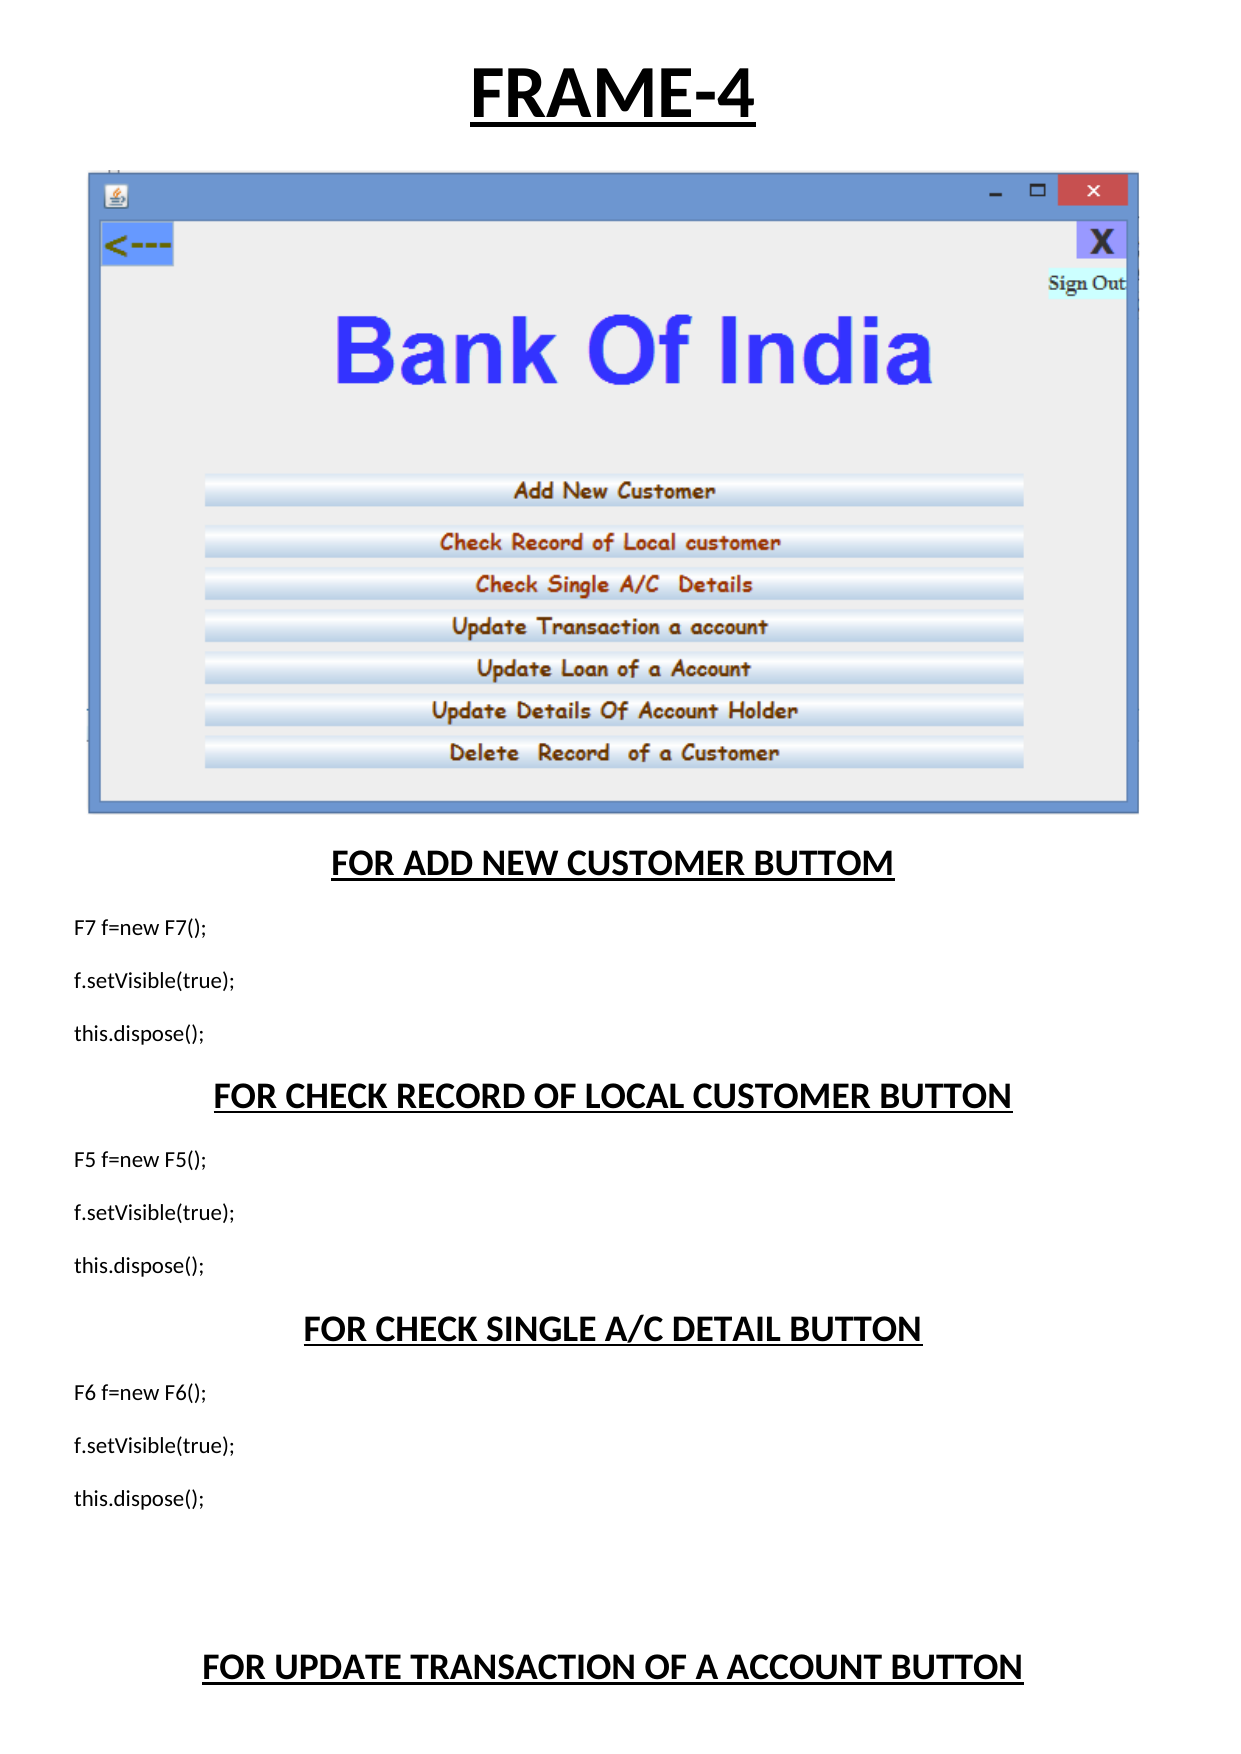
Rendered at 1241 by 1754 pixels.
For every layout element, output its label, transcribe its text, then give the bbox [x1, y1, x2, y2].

text f.setVisible(true); [74, 1198, 1152, 1227]
text this.dispose(); [74, 1019, 1152, 1047]
text FOR CHECK SINGLE A/C DETAIL BUTTON [74, 1304, 1152, 1350]
text F7 f=new F7(); [74, 913, 1152, 941]
text f.setVisible(true); [74, 1431, 1152, 1459]
text FOR CHECK RECORD OF LOCAL CUSTOMER BUTTON [74, 1072, 1152, 1118]
picture [86, 170, 1140, 815]
text f.setVisible(true); [74, 966, 1152, 994]
text F5 f=new F5(); [74, 1146, 1152, 1173]
text FRAME-4 [74, 44, 1152, 136]
text FOR ADD NEW CUSTOMER BUTTOM [74, 839, 1152, 885]
text F6 f=new F6(); [74, 1378, 1152, 1406]
text FOR UPDATE TRANSACTION OF A ACCOUNT BUTTON [74, 1643, 1152, 1689]
text this.dispose(); [74, 1252, 1152, 1279]
text this.dispose(); [74, 1484, 1152, 1512]
